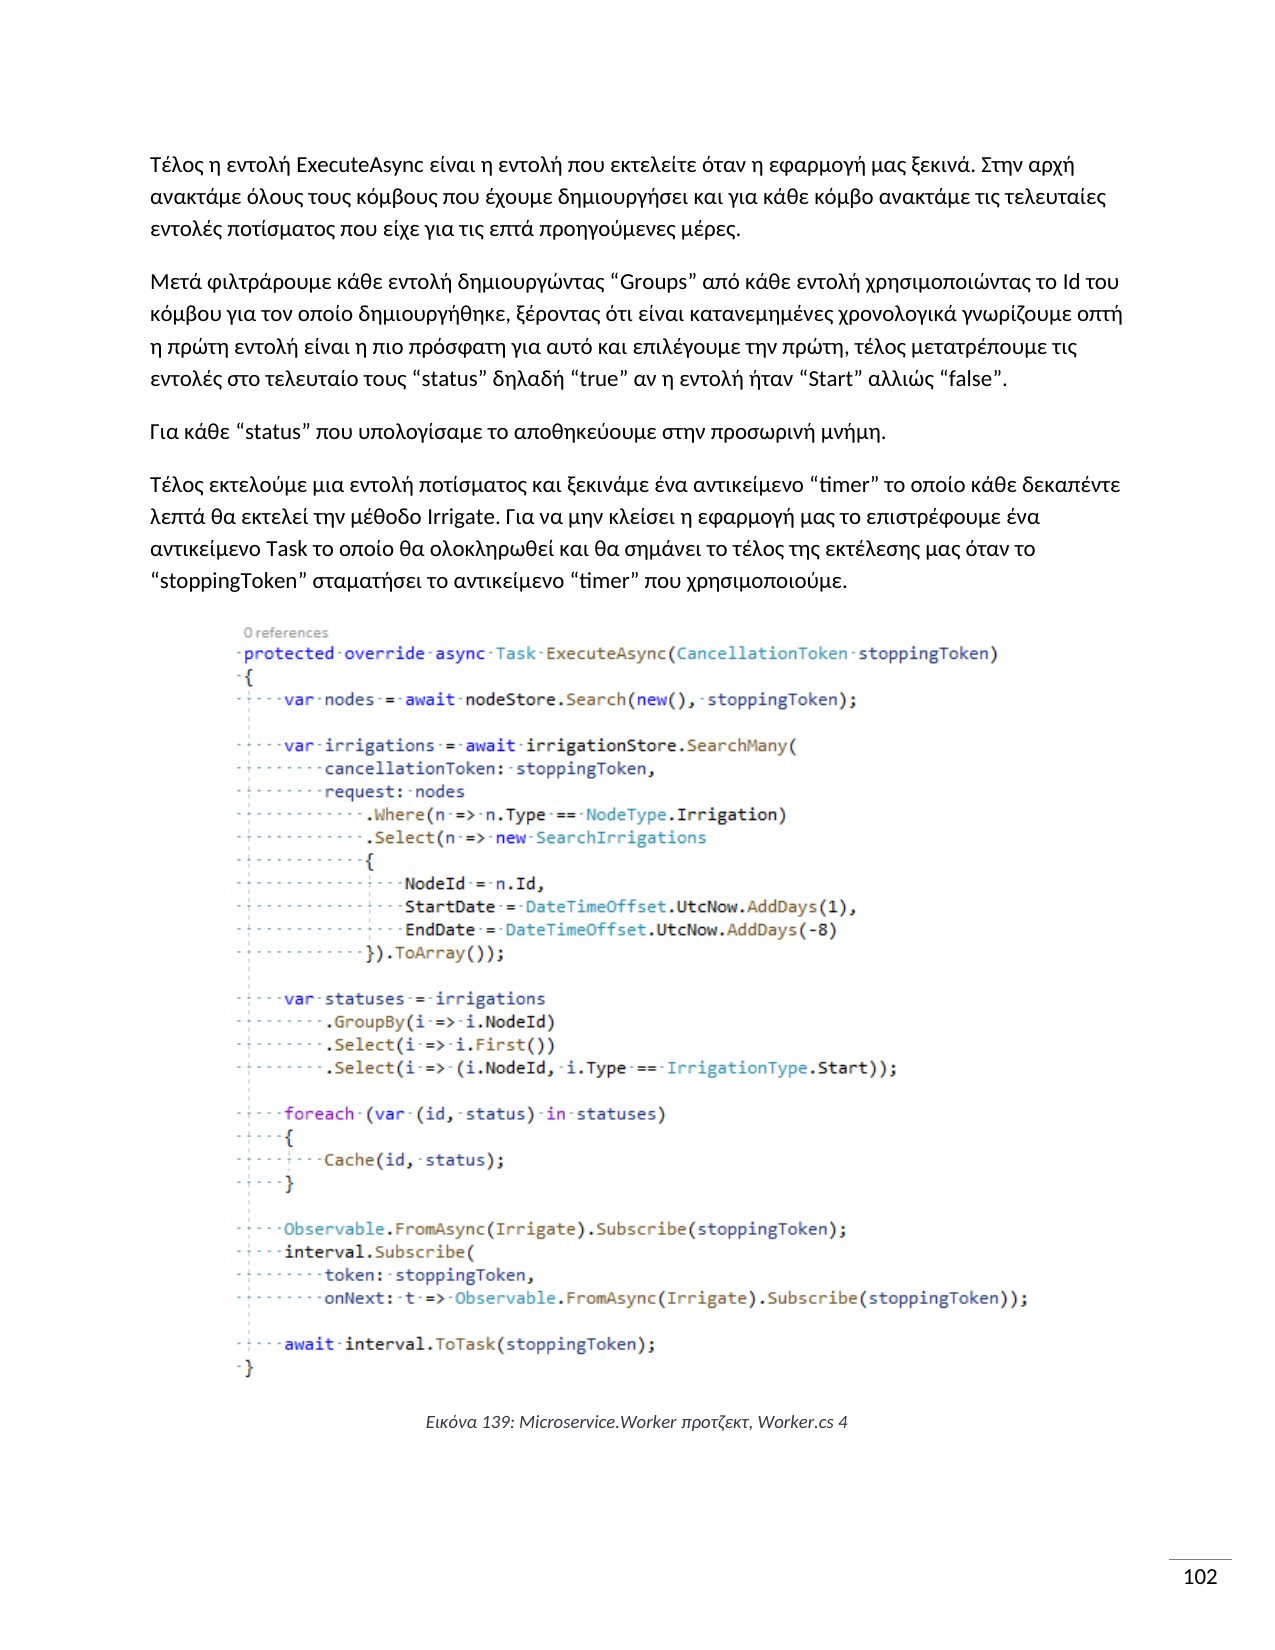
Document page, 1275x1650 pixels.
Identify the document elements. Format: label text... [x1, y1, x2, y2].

text Τέλος εκτελούμε μια εντολή ποτίσματος και ξεκινάμε ένα αντικείμενο “timer” το οποίο κάθε δεκαπέντε λεπτά θα εκτελεί την μέθοδο Irrigate. Για να μην κλείσει η εφαρμογή μας το επιστρέφουμε ένα αντικείμενο Task το οποίο θα ολοκληρωθεί και θα σημάνει το τέλος της εκτέλεσης μας όταν το “stoppingToken” σταματήσει το αντικείμενο “timer” που χρησιμοποιούμε. [150, 470, 1125, 594]
text Εικόνα 139: Microservice.Worker προτζεκτ, Worker.cs 4 [150, 1410, 1125, 1433]
picture [234, 619, 1041, 1386]
text Μετά φιλτράρουμε κάθε εντολή δημιουργώντας “Groups” από κάθε εντολή χρησιμοποιώντας το Id του κόμβου για τον οποίο δημιουργήθηκε, ξέροντας ότι είναι κατανεμημένες χρονολογικά γνωρίζουμε οπτή η πρώτη εντολή είναι η πιο πρόσφατη για αυτό και επιλέγουμε την πρώτη, τέλος μετατρέπουμε τις εντολές στο τελευταίο τους “status” δηλαδή “true” αν η εντολή ήταν “Start” αλλιώς “false”. [150, 267, 1125, 392]
text Τέλος η εντολή ExecuteAsync είναι η εντολή που εκτελείτε όταν η εφαρμογή μας ξεκινά. Στην αρχή ανακτάμε όλους τους κόμβους που έχουμε δημιουργήσει και για κάθε κόμβο ανακτάμε τις τελευταίες εντολές ποτίσματος που είχε για τις επτά προηγούμενες μέρες. [150, 150, 1125, 242]
text Για κάθε “status” που υπολογίσαμε το αποθηκεύουμε στην προσωρινή μνήμη. [150, 417, 1125, 445]
